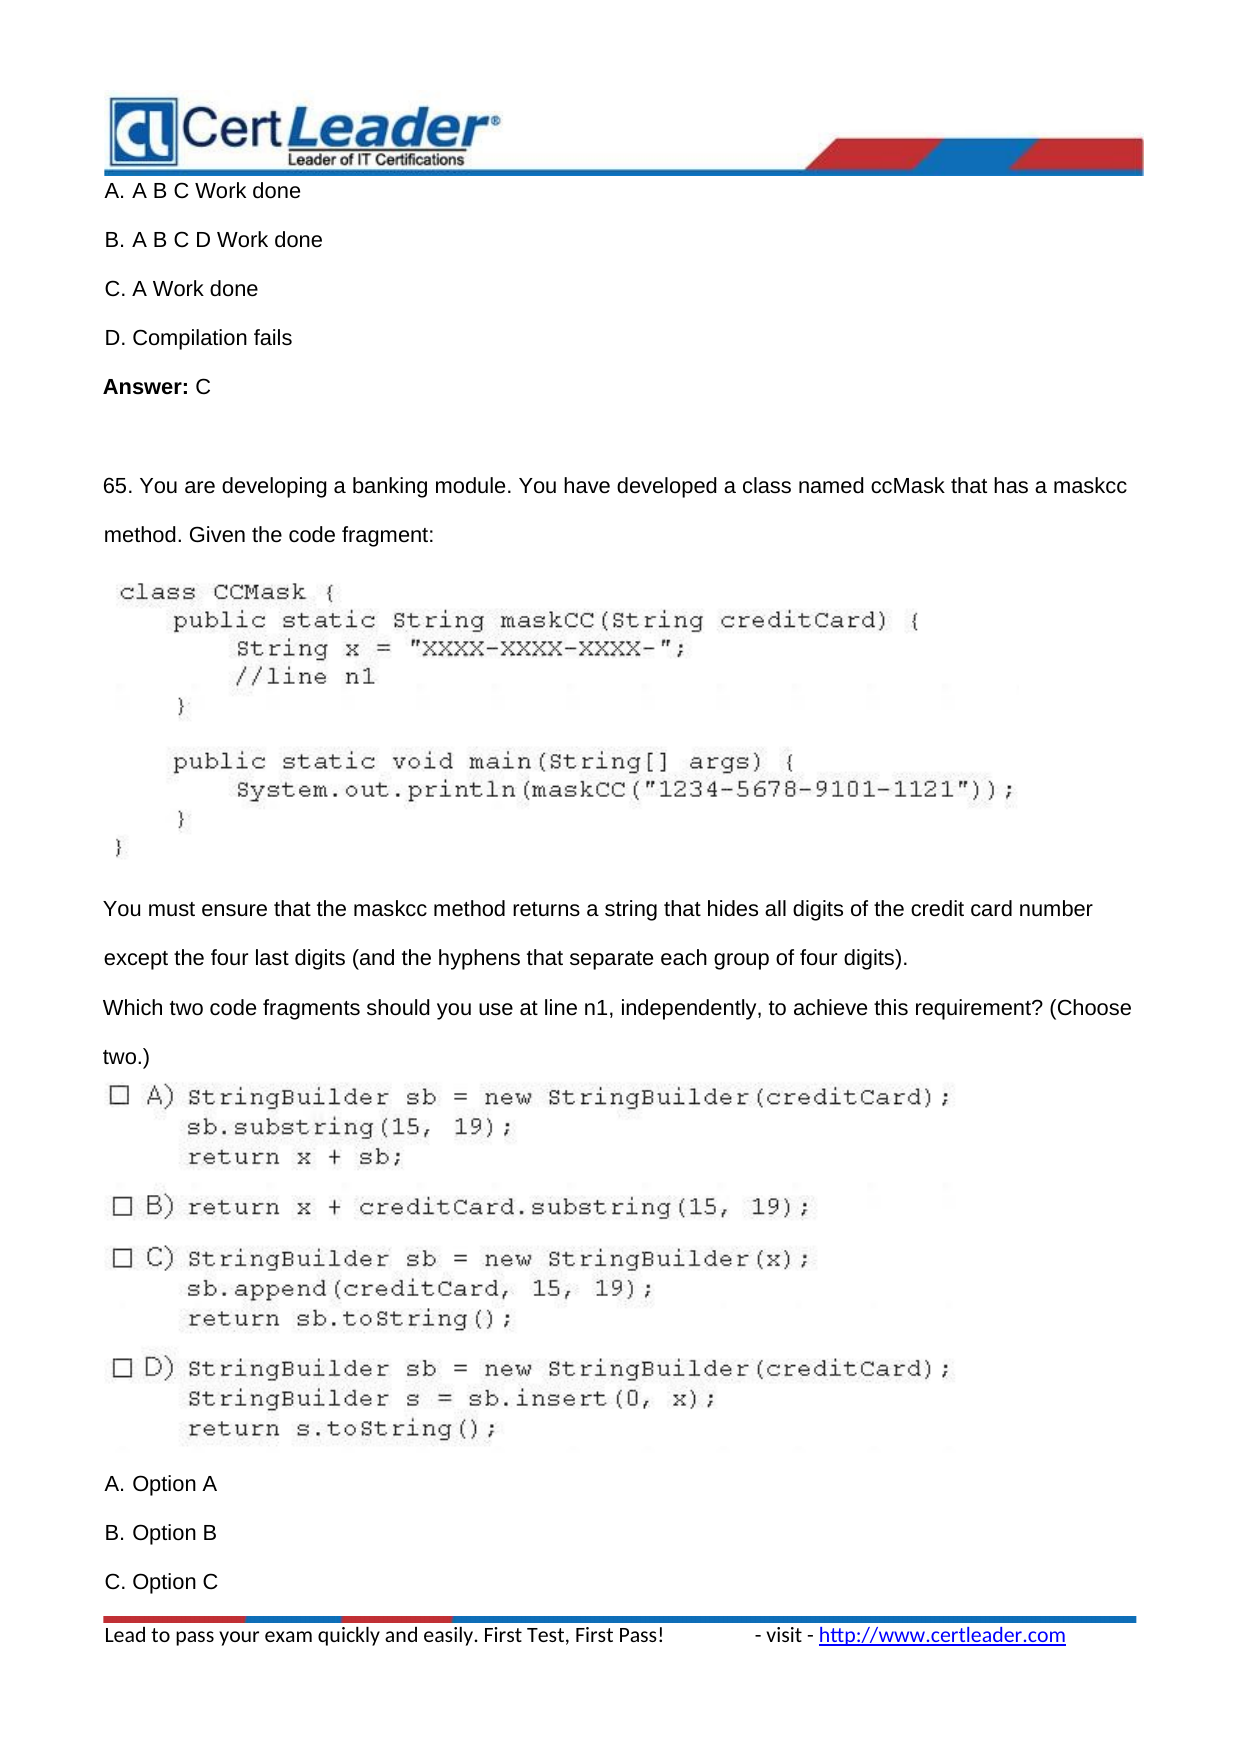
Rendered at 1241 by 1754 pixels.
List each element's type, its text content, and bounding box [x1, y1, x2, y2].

list Option A [104, 1471, 1136, 1496]
list Compilation fails [104, 325, 1136, 350]
picture [104, 1071, 971, 1453]
subtitle Answer: C [103, 374, 1136, 399]
list A Work done [104, 276, 1136, 301]
list A B C Work done [104, 178, 1136, 203]
text Which two code fragments should you use at line n1, independently, to achieve this requirement? (Choose [103, 995, 1136, 1020]
picture [104, 90, 1144, 176]
picture [103, 1616, 1137, 1623]
list Option C [104, 1569, 1136, 1594]
text two.) [103, 1044, 1136, 1069]
list A B C D Work done [104, 227, 1136, 252]
picture [104, 571, 1019, 866]
text You must ensure that the maskcc method returns a string that hides all digits of the credit card number except the four last digits (and the hyphens that separate each group of four digits). [103, 896, 1136, 970]
list Option B [104, 1520, 1136, 1545]
text 65. You are developing a banking module. You have developed a class named ccMask that has a maskcc method. Given the code fragment: [103, 473, 1136, 547]
